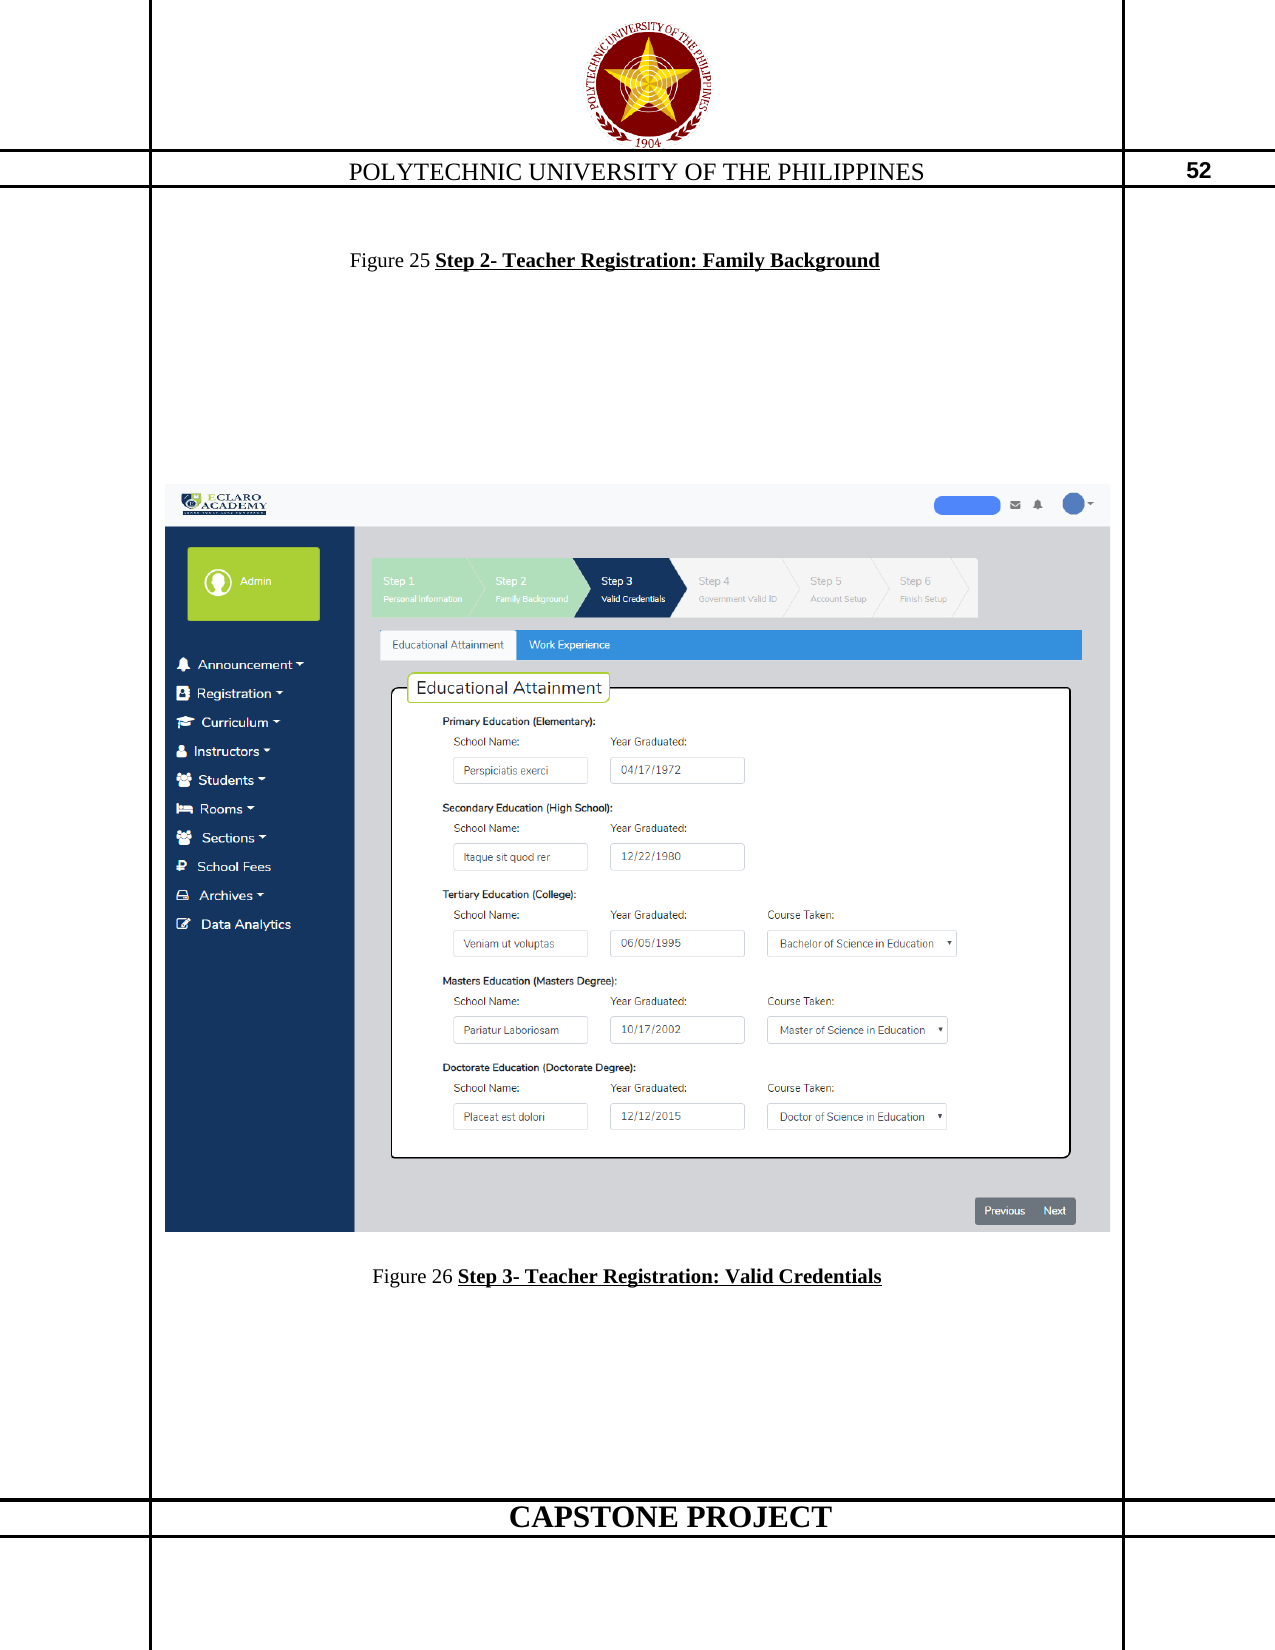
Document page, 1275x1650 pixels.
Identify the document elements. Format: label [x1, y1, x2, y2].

picture [165, 484, 1111, 1232]
picture [583, 20, 712, 149]
